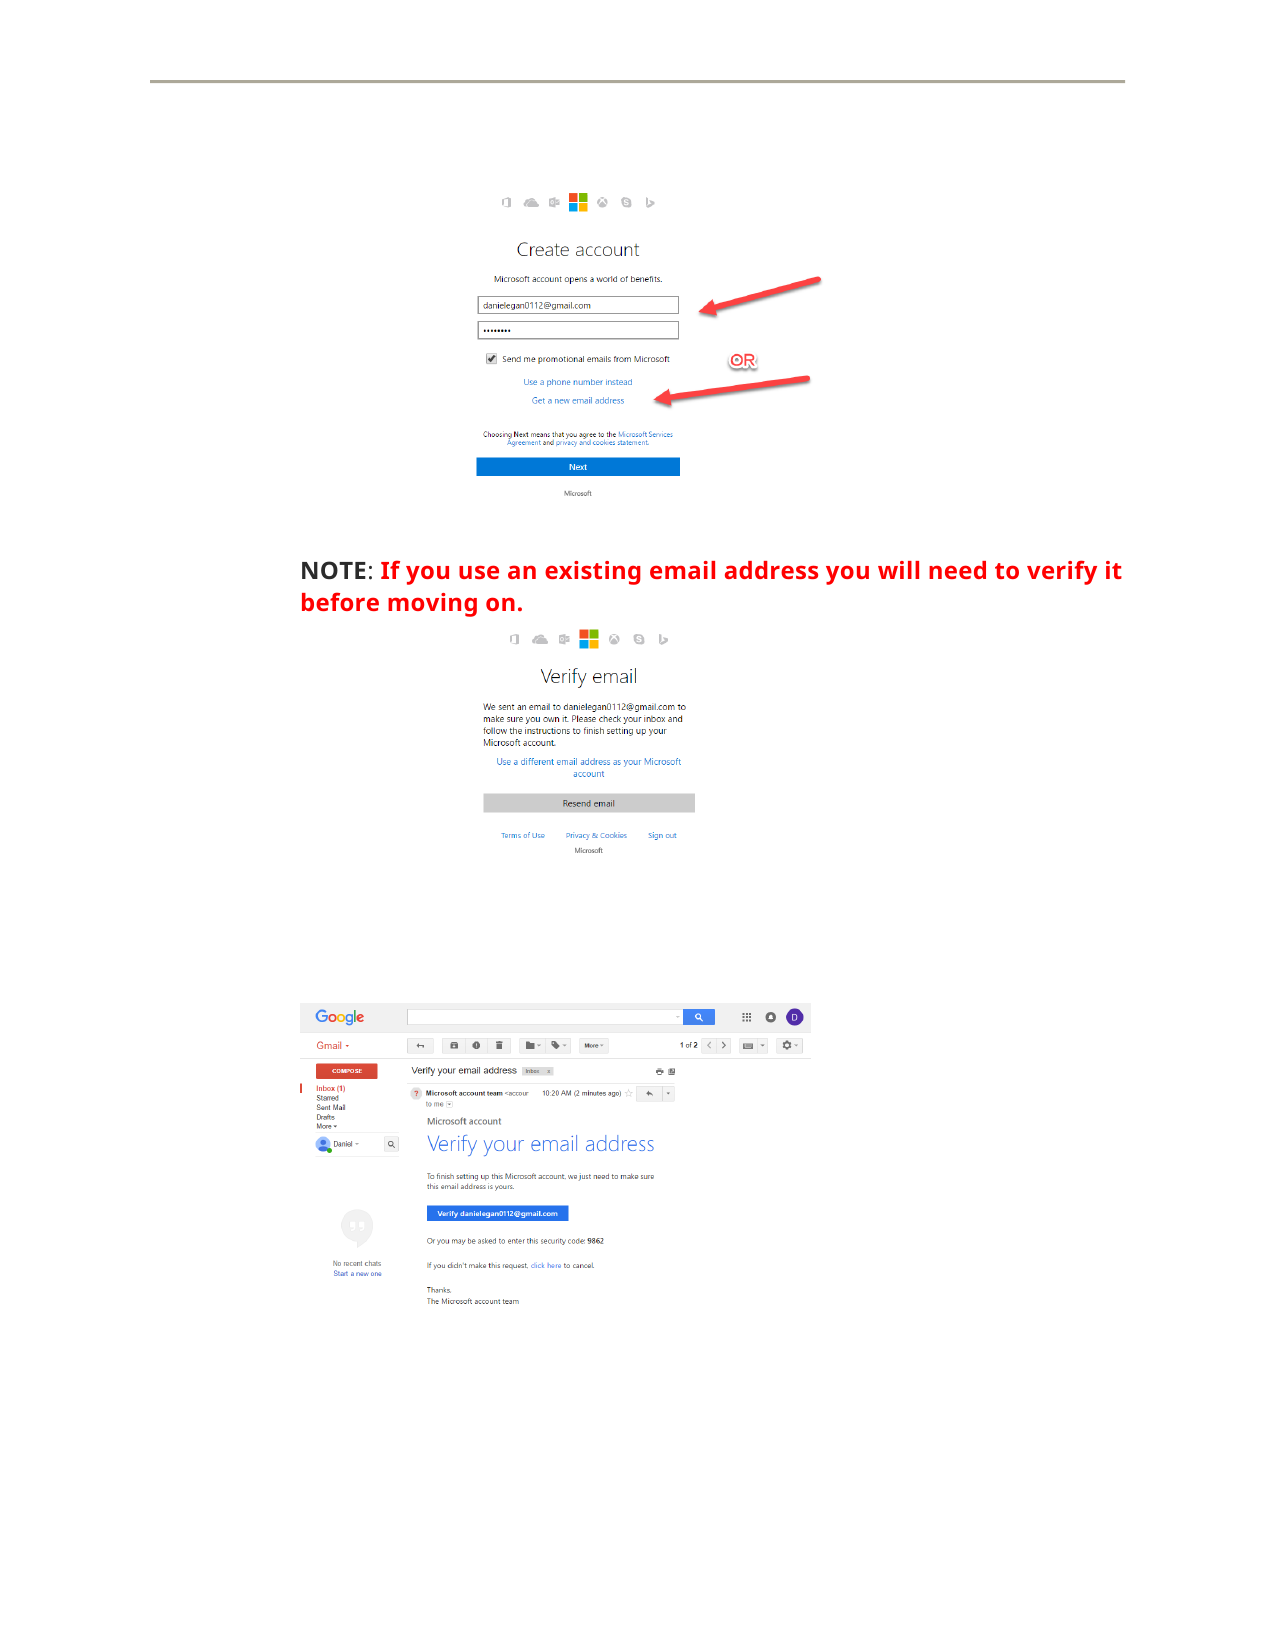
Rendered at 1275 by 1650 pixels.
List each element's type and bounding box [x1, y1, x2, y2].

list [262, 150, 1125, 1318]
picture [300, 182, 856, 554]
picture [300, 618, 877, 1319]
